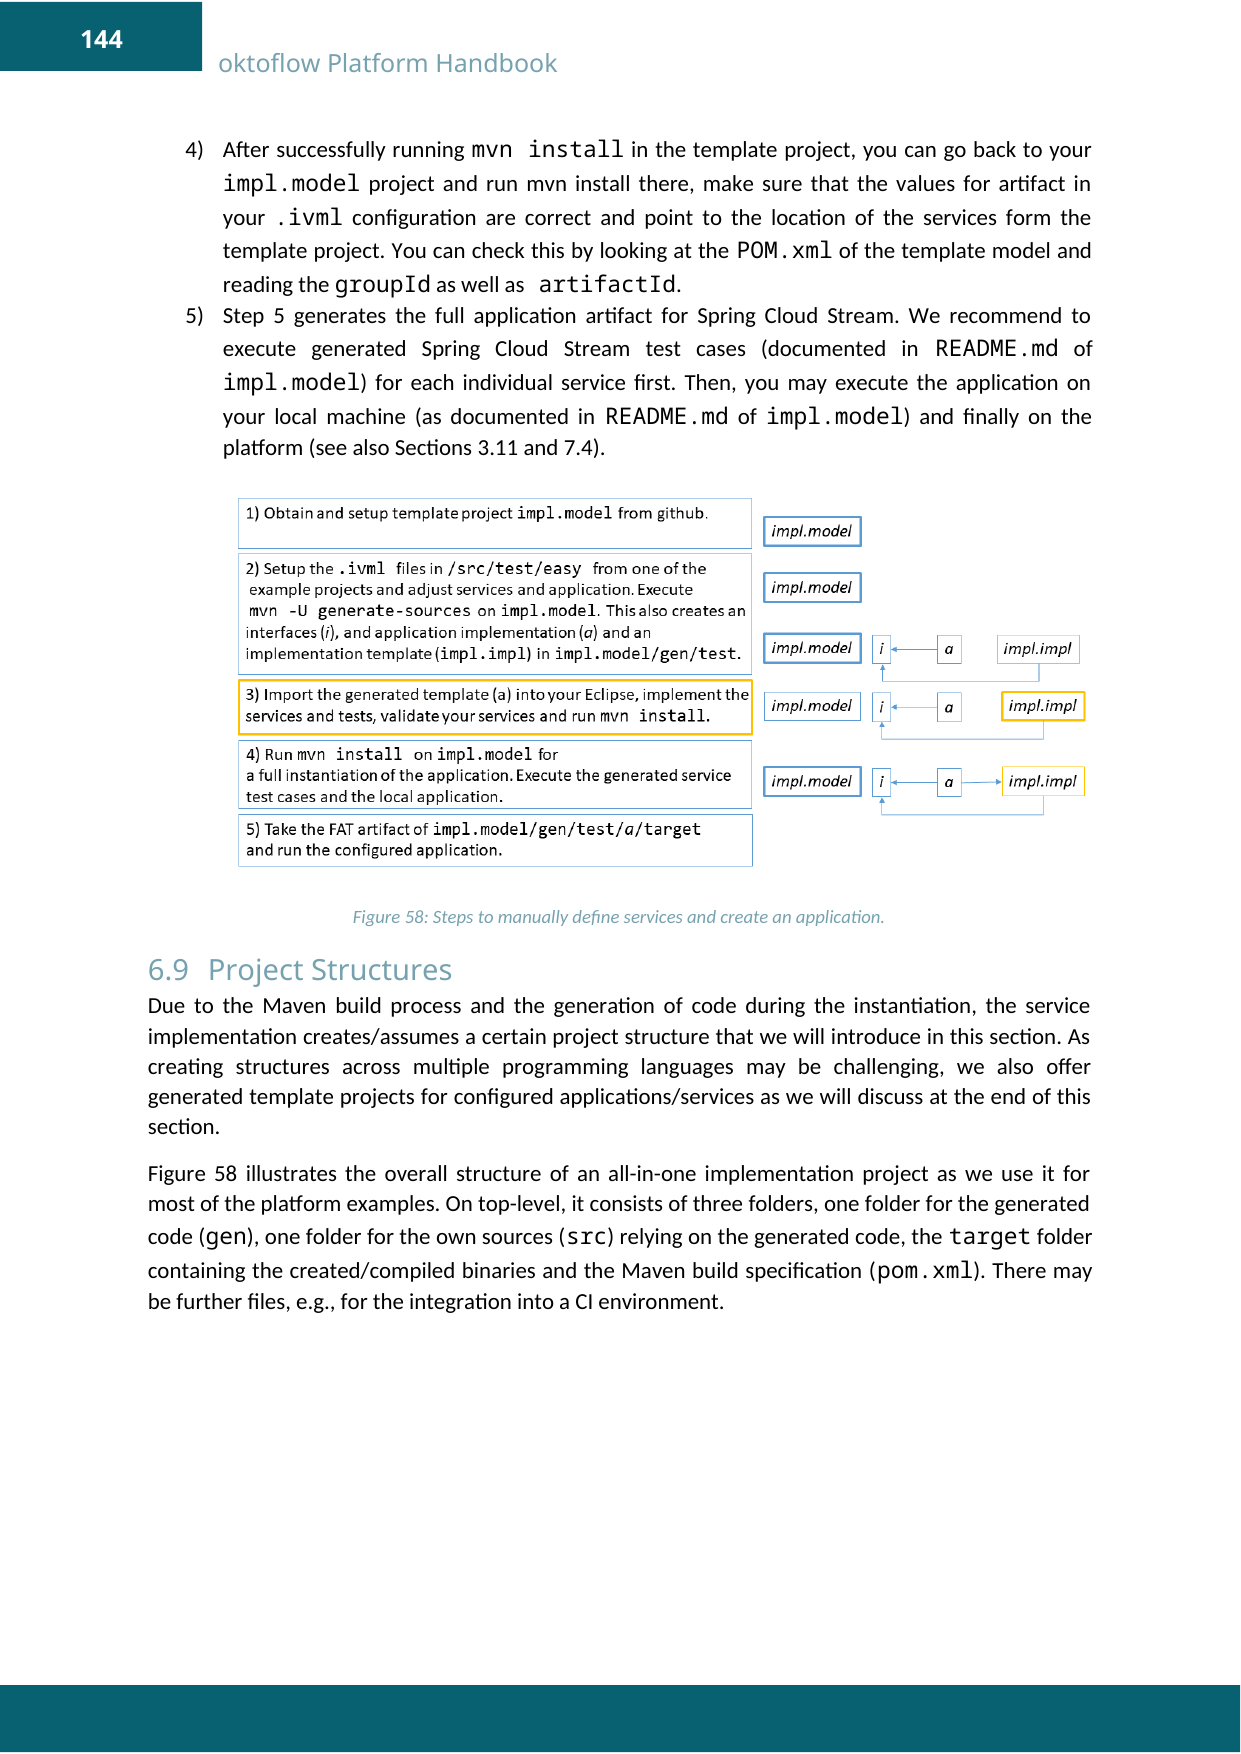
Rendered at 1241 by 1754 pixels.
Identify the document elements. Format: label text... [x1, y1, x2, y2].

subtitle Project Structures [148, 949, 1093, 988]
picture [229, 480, 1093, 887]
text Figure 58: Steps to manually define services and create an application. [148, 905, 1093, 928]
text Figure 58 illustrates the overall structure of an all-in-one implementation project as we use it for most of the platform examples. On top-level, it consists of three folders, one folder for the generated code (gen), one folder for the own sources (src) relying on the generated code, the target folder containing the created/compiled binaries and the Maven build specification (pom.xml). There may be further files, e.g., for the integration into a CI environment. [148, 1159, 1093, 1315]
list After successfully running mvn install in the template project, you can go back to your impl.model project and run mvn install there, make sure that the values for artifact in your .ivml configuration are correct and point to the location of the services form the template project. You can check this by looking at the POM.xml of the template model and reading the groupId as well as artifactId. [185, 133, 1093, 299]
list Step 5 generates the full application artifact for Spring Cloud Stream. We recommend to execute generated Spring Cloud Stream test cases (documented in README.md of impl.model) for each individual service first. Then, you may execute the application on your local machine (as documented in README.md of impl.model) and finally on the platform (see also Sections 3.11 and 7.4). [185, 302, 1093, 461]
text Due to the Maven build process and the generation of code during the instantiation, the service implementation creates/assumes a certain project structure that we will introduce in this section. As creating structures across multiple programming languages may be challenging, we also offer generated template projects for configured applications/services as we will discuss at the end of this section. [148, 992, 1093, 1141]
